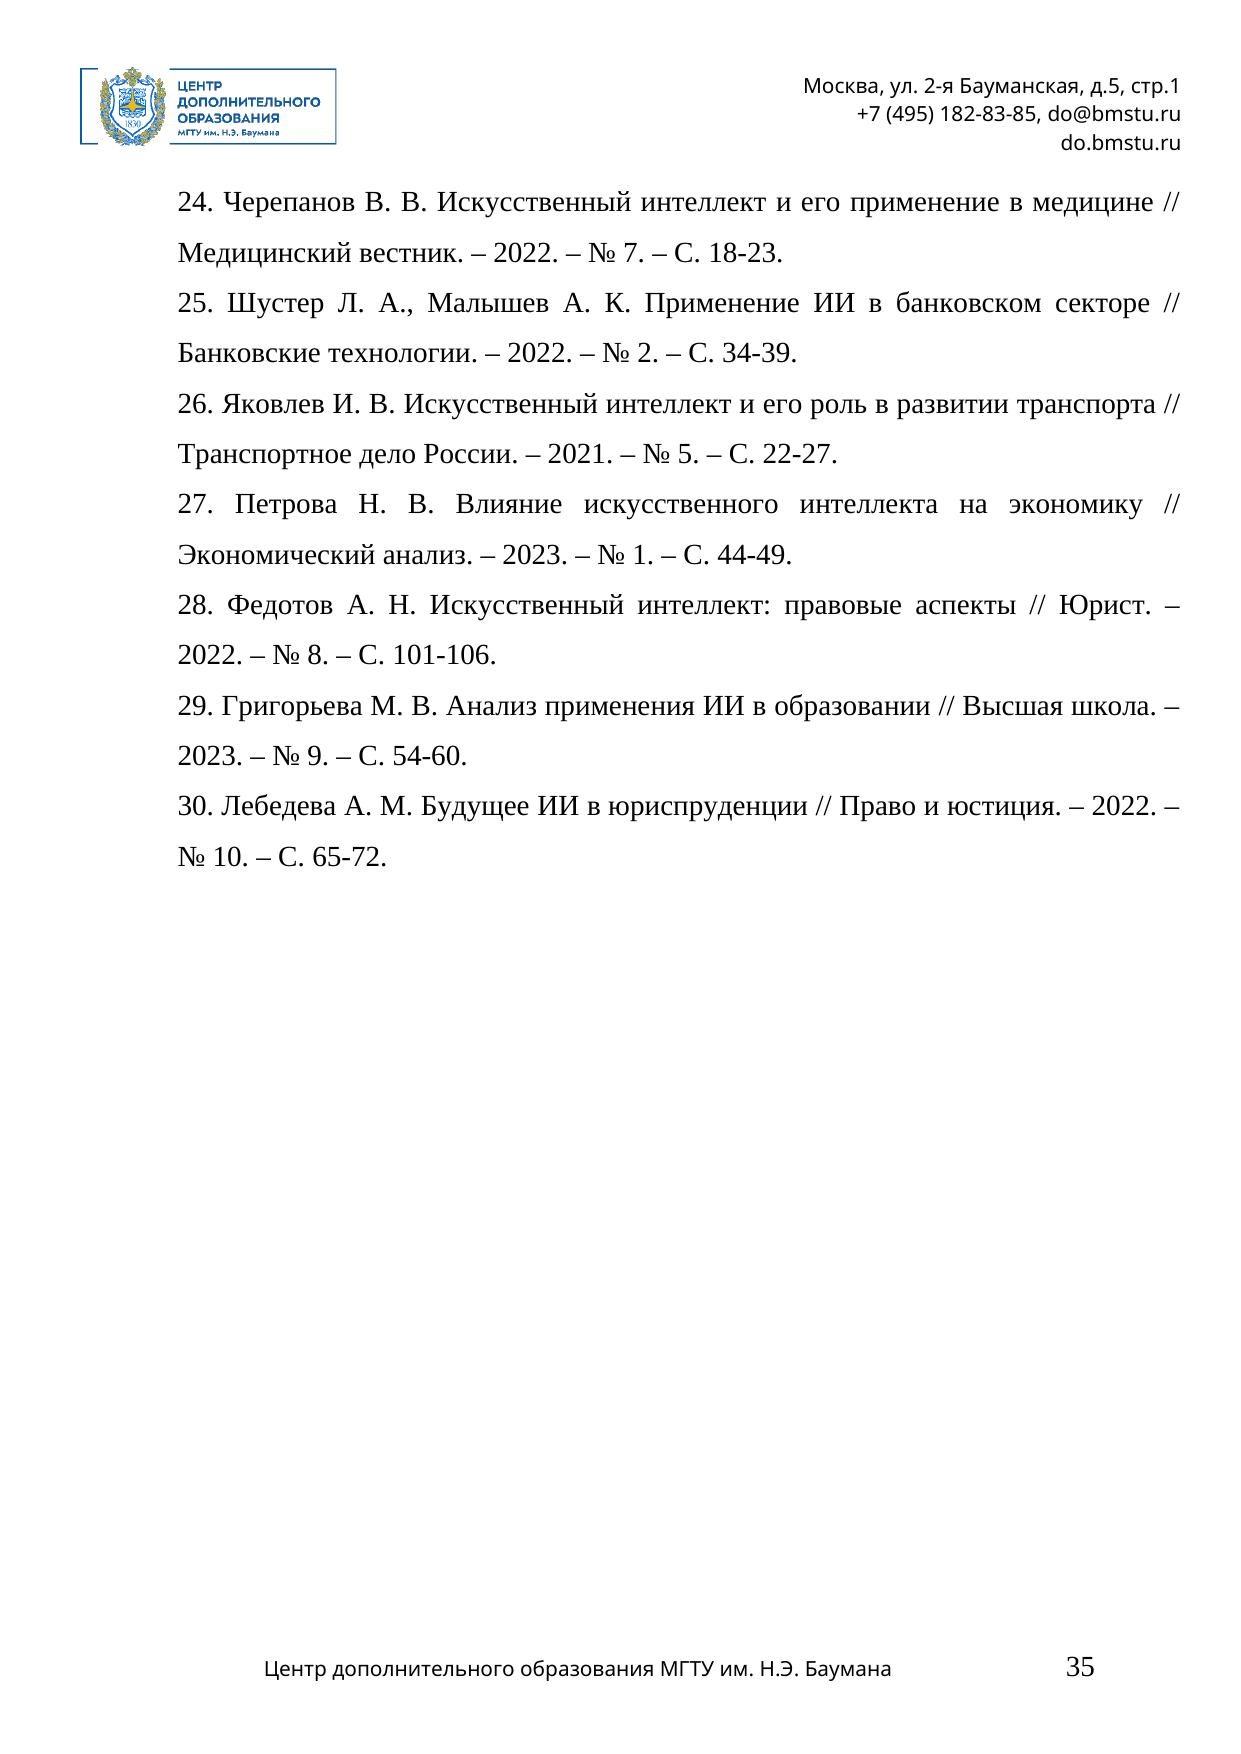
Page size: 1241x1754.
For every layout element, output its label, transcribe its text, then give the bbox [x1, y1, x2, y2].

picture [80, 67, 337, 146]
text 29. Григорьева М. В. Анализ применения ИИ в образовании // Высшая школа. – 2023. – № 9. – С. 54-60. [177, 688, 1181, 772]
text 24. Черепанов В. В. Искусственный интеллект и его применение в медицине // Медицинский вестник. – 2022. – № 7. – С. 18-23. [177, 184, 1181, 268]
text 27. Петрова Н. В. Влияние искусственного интеллекта на экономику // Экономический анализ. – 2023. – № 1. – С. 44-49. [177, 486, 1181, 570]
text 30. Лебедева А. М. Будущее ИИ в юриспруденции // Право и юстиция. – 2022. – № 10. – С. 65-72. [177, 788, 1181, 872]
text 28. Федотов А. Н. Искусственный интеллект: правовые аспекты // Юрист. – 2022. – № 8. – С. 101-106. [177, 587, 1181, 671]
text 26. Яковлев И. В. Искусственный интеллект и его роль в развитии транспорта // Транспортное дело России. – 2021. – № 5. – С. 22-27. [177, 386, 1181, 470]
text 25. Шустер Л. А., Малышев А. К. Применение ИИ в банковском секторе // Банковские технологии. – 2022. – № 2. – С. 34-39. [177, 285, 1181, 369]
